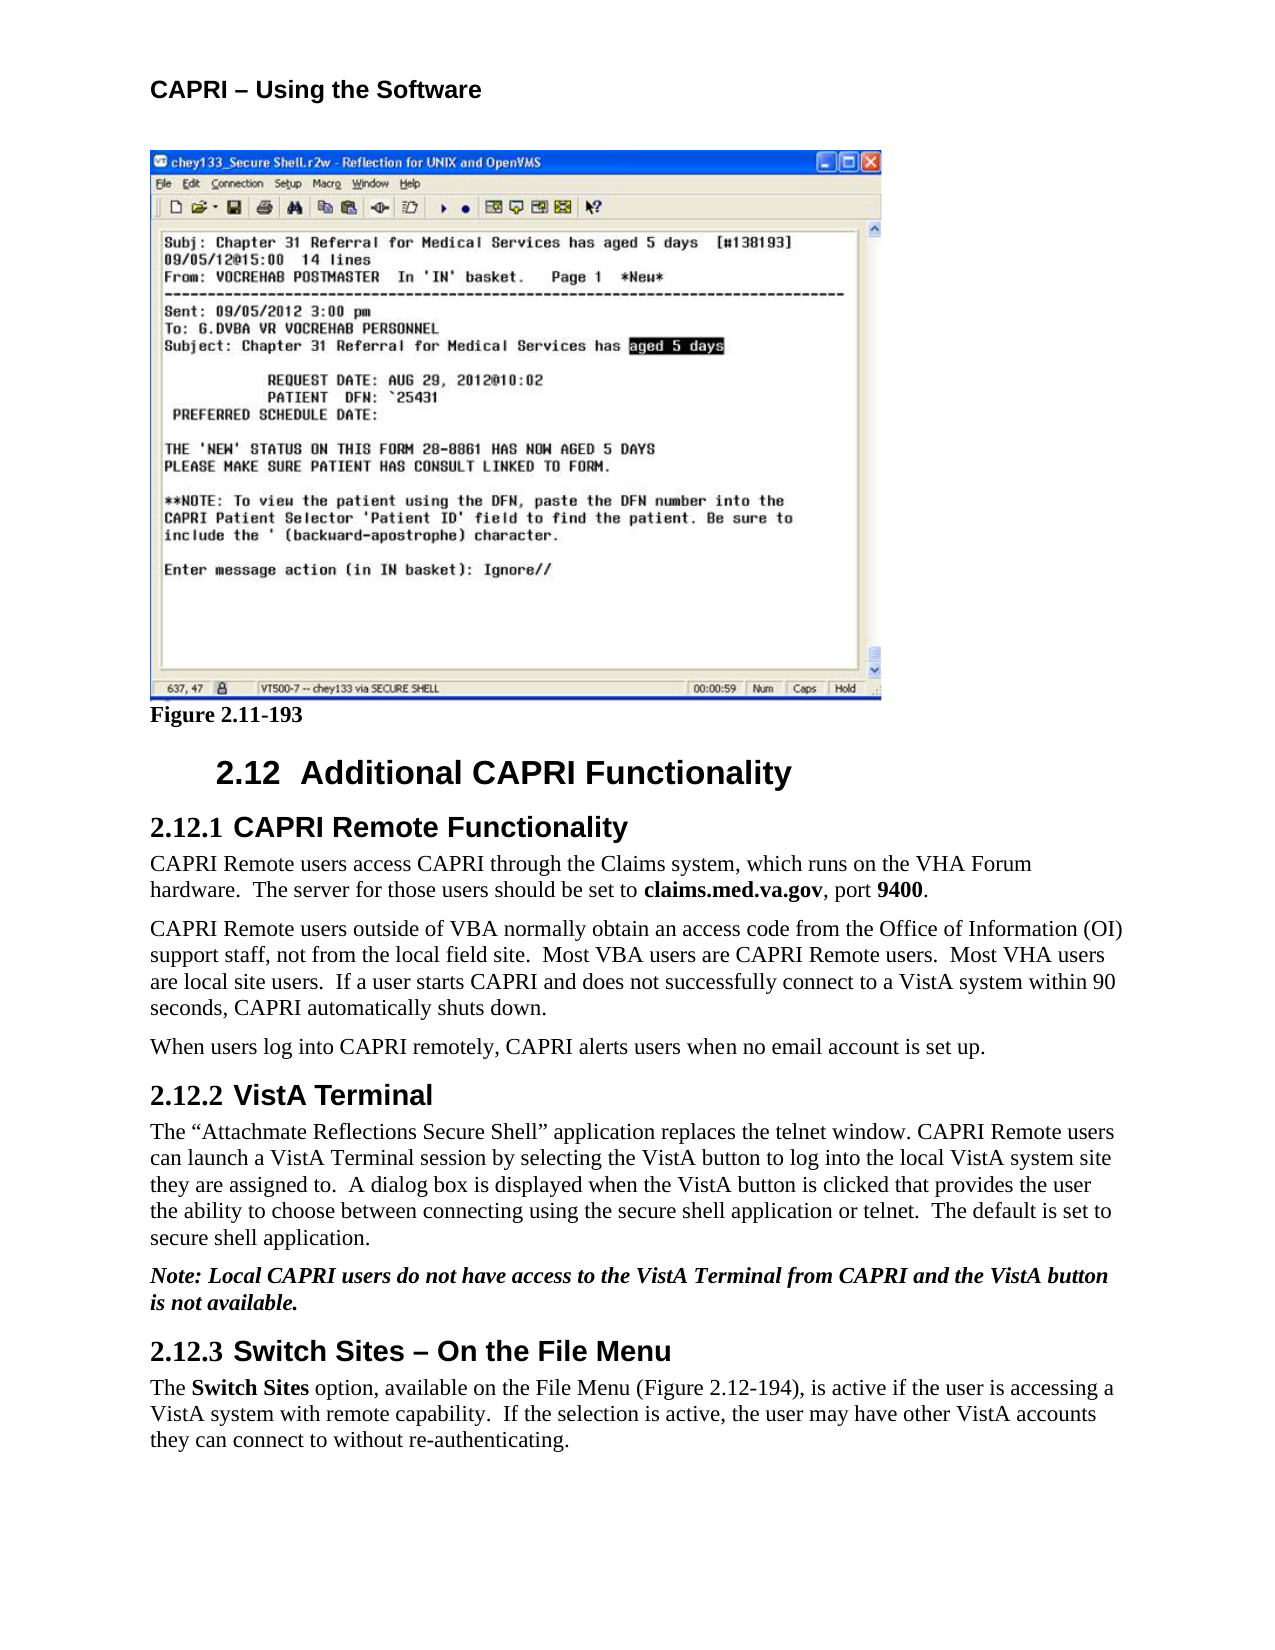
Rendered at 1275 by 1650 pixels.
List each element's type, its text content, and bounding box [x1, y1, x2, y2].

text Note: Local CAPRI users do not have access to the VistA Terminal from CAPRI and the VistA button is not available. [150, 1262, 1125, 1315]
picture [150, 150, 882, 702]
subtitle CAPRI Remote Functionality [150, 810, 1125, 844]
text CAPRI Remote users access CAPRI through the Claims system, which runs on the VHA Forum hardware. The server for those users should be set to claims.med.va.gov, port 9400. [150, 850, 1125, 903]
subtitle Switch Sites – On the File Menu [150, 1334, 1125, 1367]
text The “Attachmate Reflections Secure Shell” application replaces the telnet window. CAPRI Remote users can launch a VistA Terminal session by selecting the VistA button to log into the local VistA system site they are assigned to. A dialog box is displayed when the VistA button is clicked that provides the user the ability to choose between connecting using the secure shell application or telnet. The default is set to secure shell application. [150, 1118, 1125, 1250]
subtitle Additional CAPRI Functionality [216, 753, 1125, 791]
subtitle VistA Terminal [150, 1078, 1125, 1112]
text When users log into CAPRI remotely, CAPRI alerts users when no email account is set up. [150, 1033, 1125, 1059]
text CAPRI Remote users outside of VBA normally obtain an access code from the Office of Information (OI) support staff, not from the local field site. Most VBA users are CAPRI Remote users. Most VHA users are local site users. If a user starts CAPRI and does not successfully connect to a VistA system within 90 seconds, CAPRI automatically shuts down. [150, 915, 1125, 1021]
